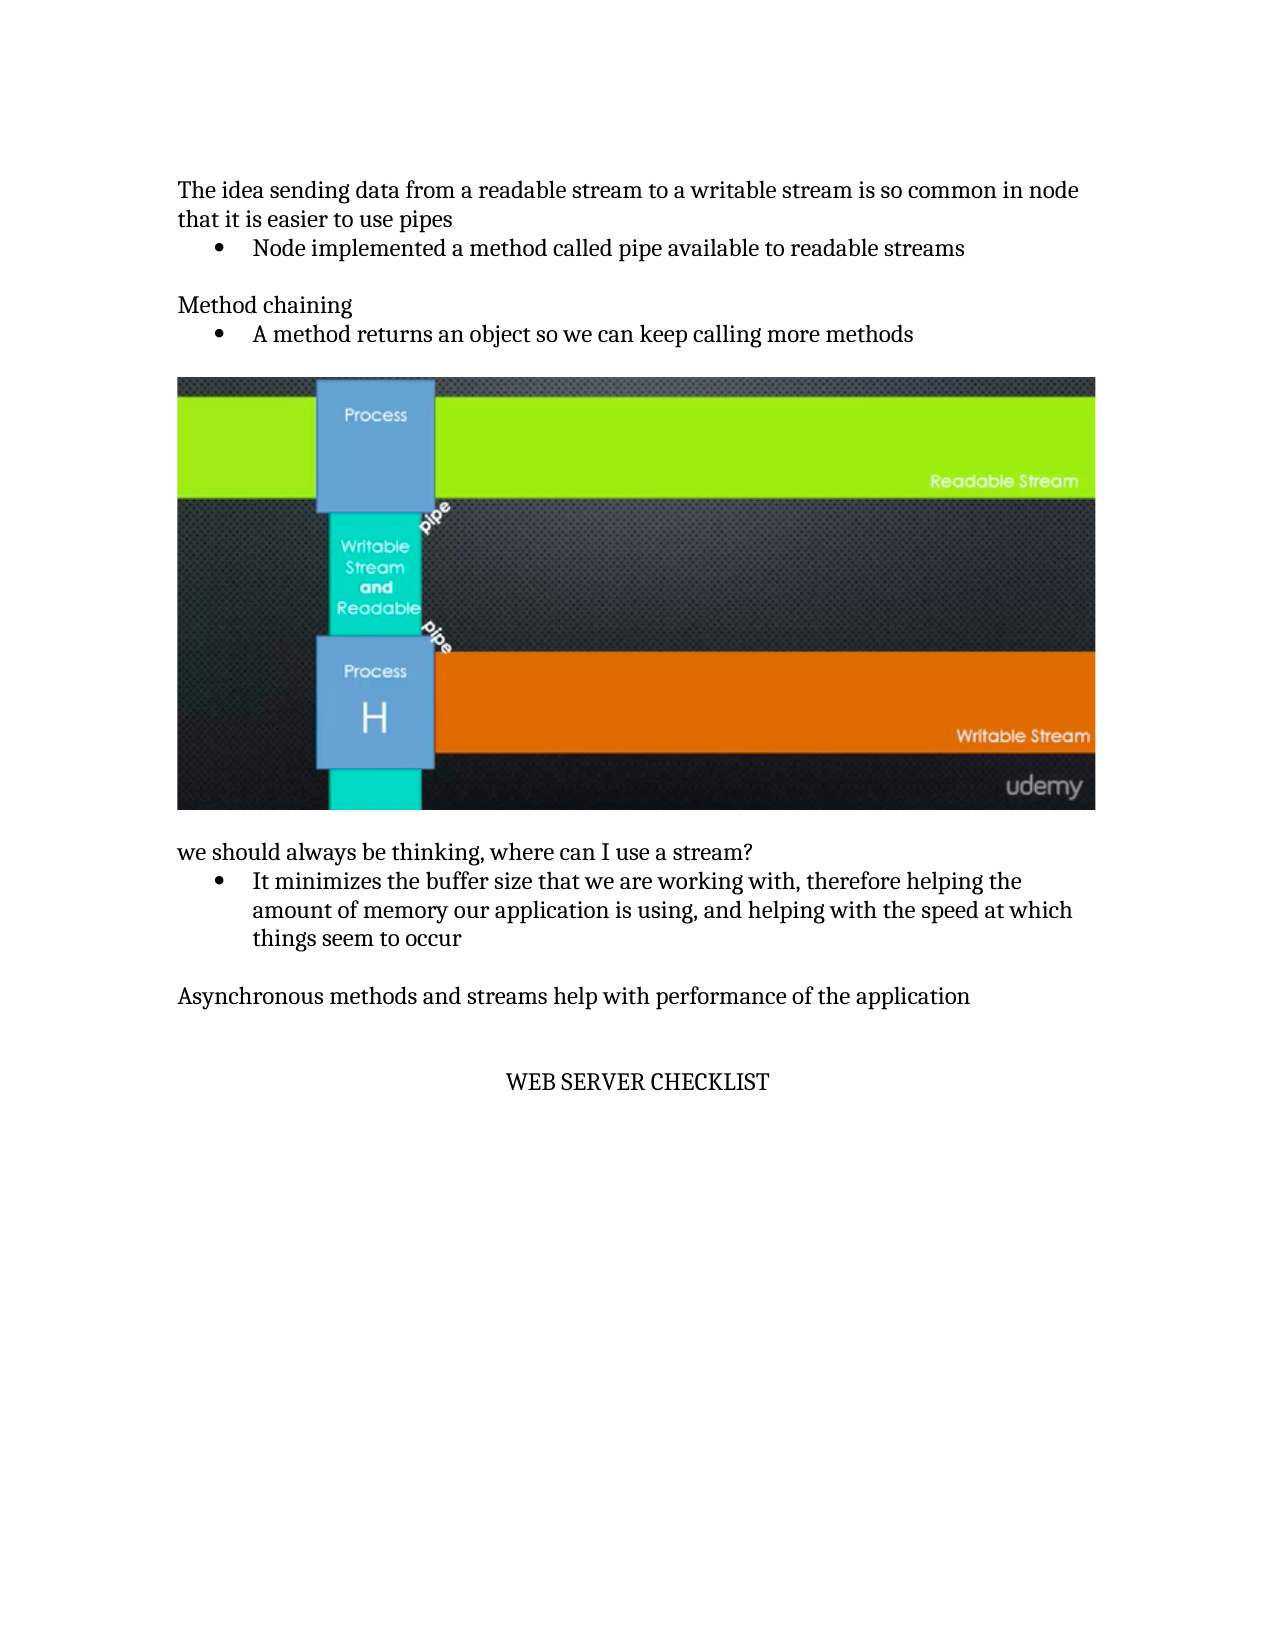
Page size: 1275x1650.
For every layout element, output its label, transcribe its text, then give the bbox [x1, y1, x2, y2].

text Asynchronous methods and streams help with performance of the application [177, 982, 1098, 1011]
list It minimizes the buffer size that we are working with, therefore helping the amount of memory our application is using, and helping with the speed at which things seem to occur [215, 867, 1098, 953]
text The idea sending data from a readable stream to a writable stream is so common in node that it is easier to use pipes [177, 176, 1098, 234]
list Node implemented a method called pipe available to readable streams [215, 234, 1098, 263]
list A method returns an object so we can keep calling more methods [215, 320, 1098, 349]
text we should always be thinking, where can I use a stream? [177, 838, 1098, 867]
picture [177, 377, 1096, 810]
text WEB SERVER CHECKLIST [177, 1068, 1098, 1097]
text Method chaining [177, 291, 1098, 320]
